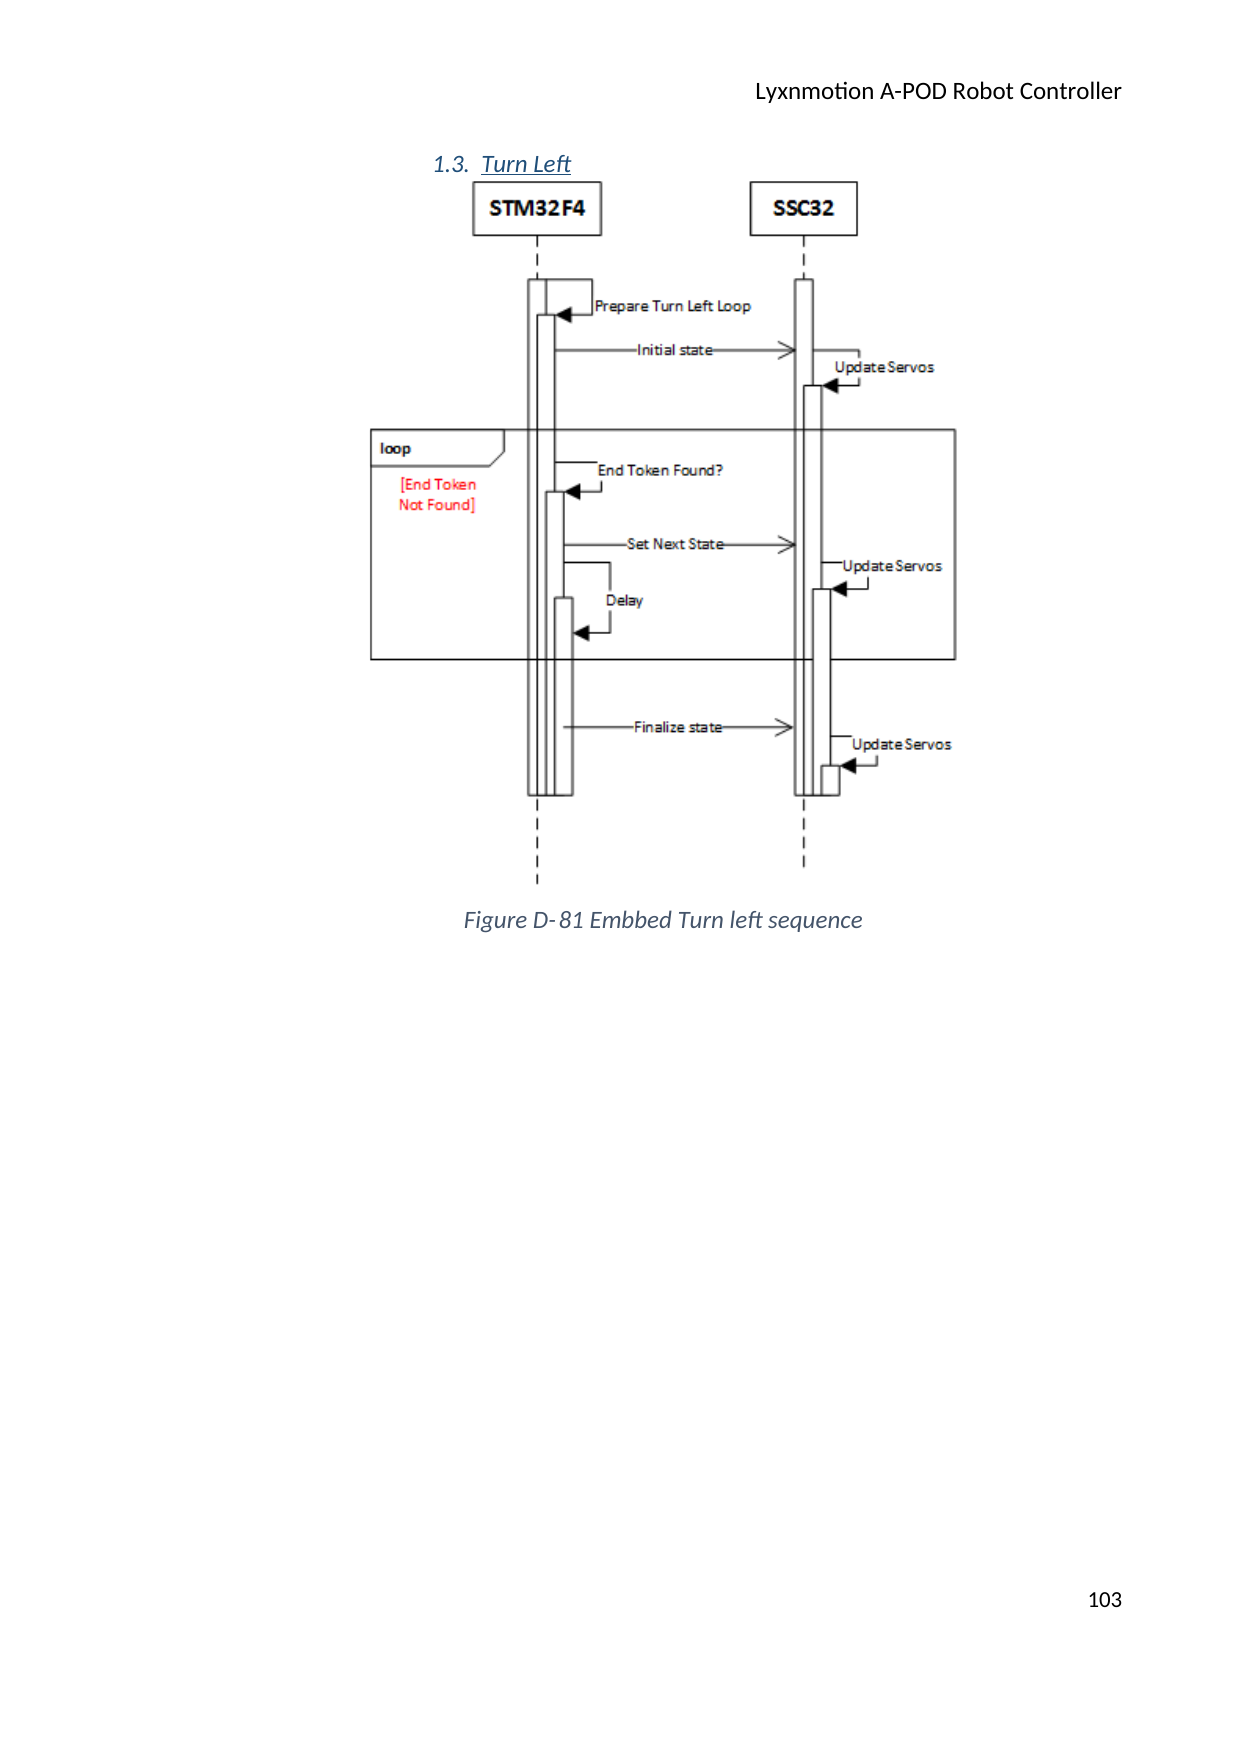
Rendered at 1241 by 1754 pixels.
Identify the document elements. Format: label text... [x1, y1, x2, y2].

picture [369, 180, 959, 886]
subtitle Turn Left [432, 148, 1122, 178]
